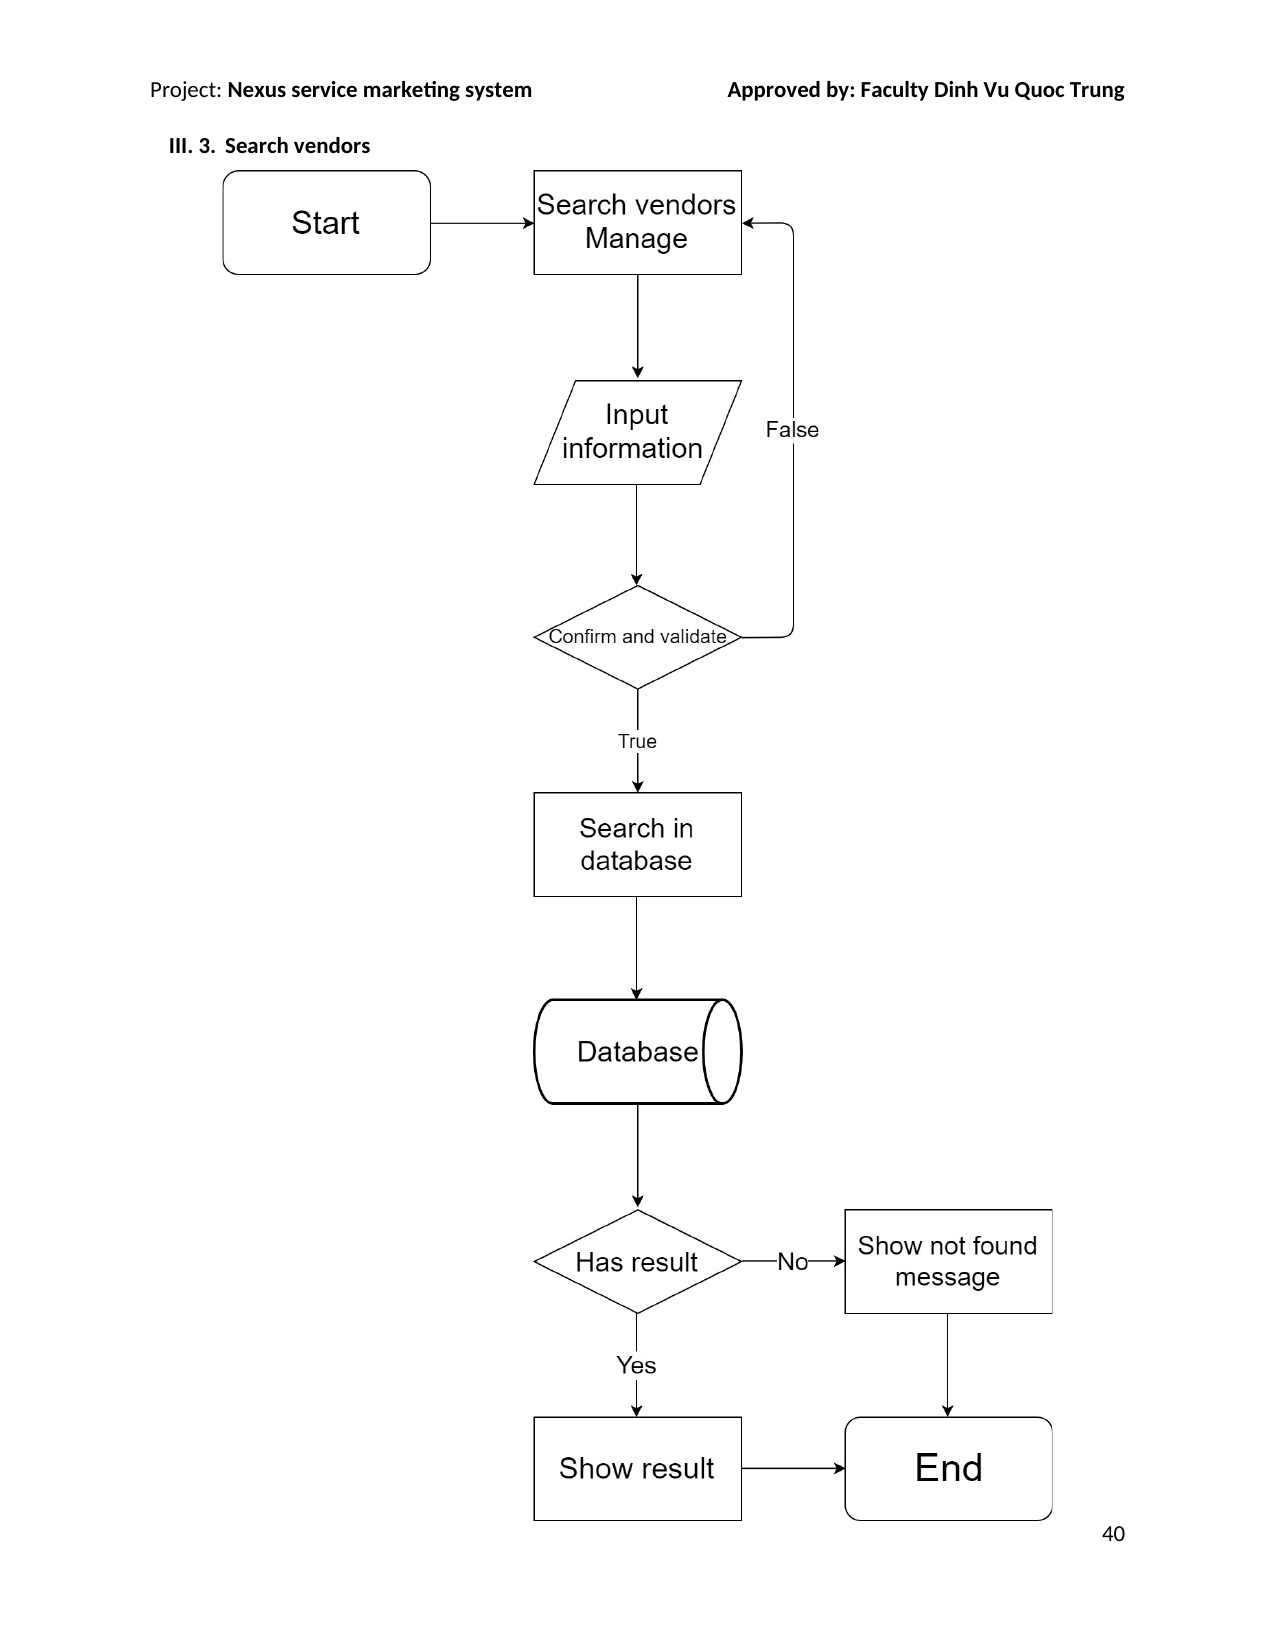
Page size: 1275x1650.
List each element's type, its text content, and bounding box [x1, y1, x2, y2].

picture [222, 170, 1053, 1521]
list Search vendors [169, 131, 1125, 159]
